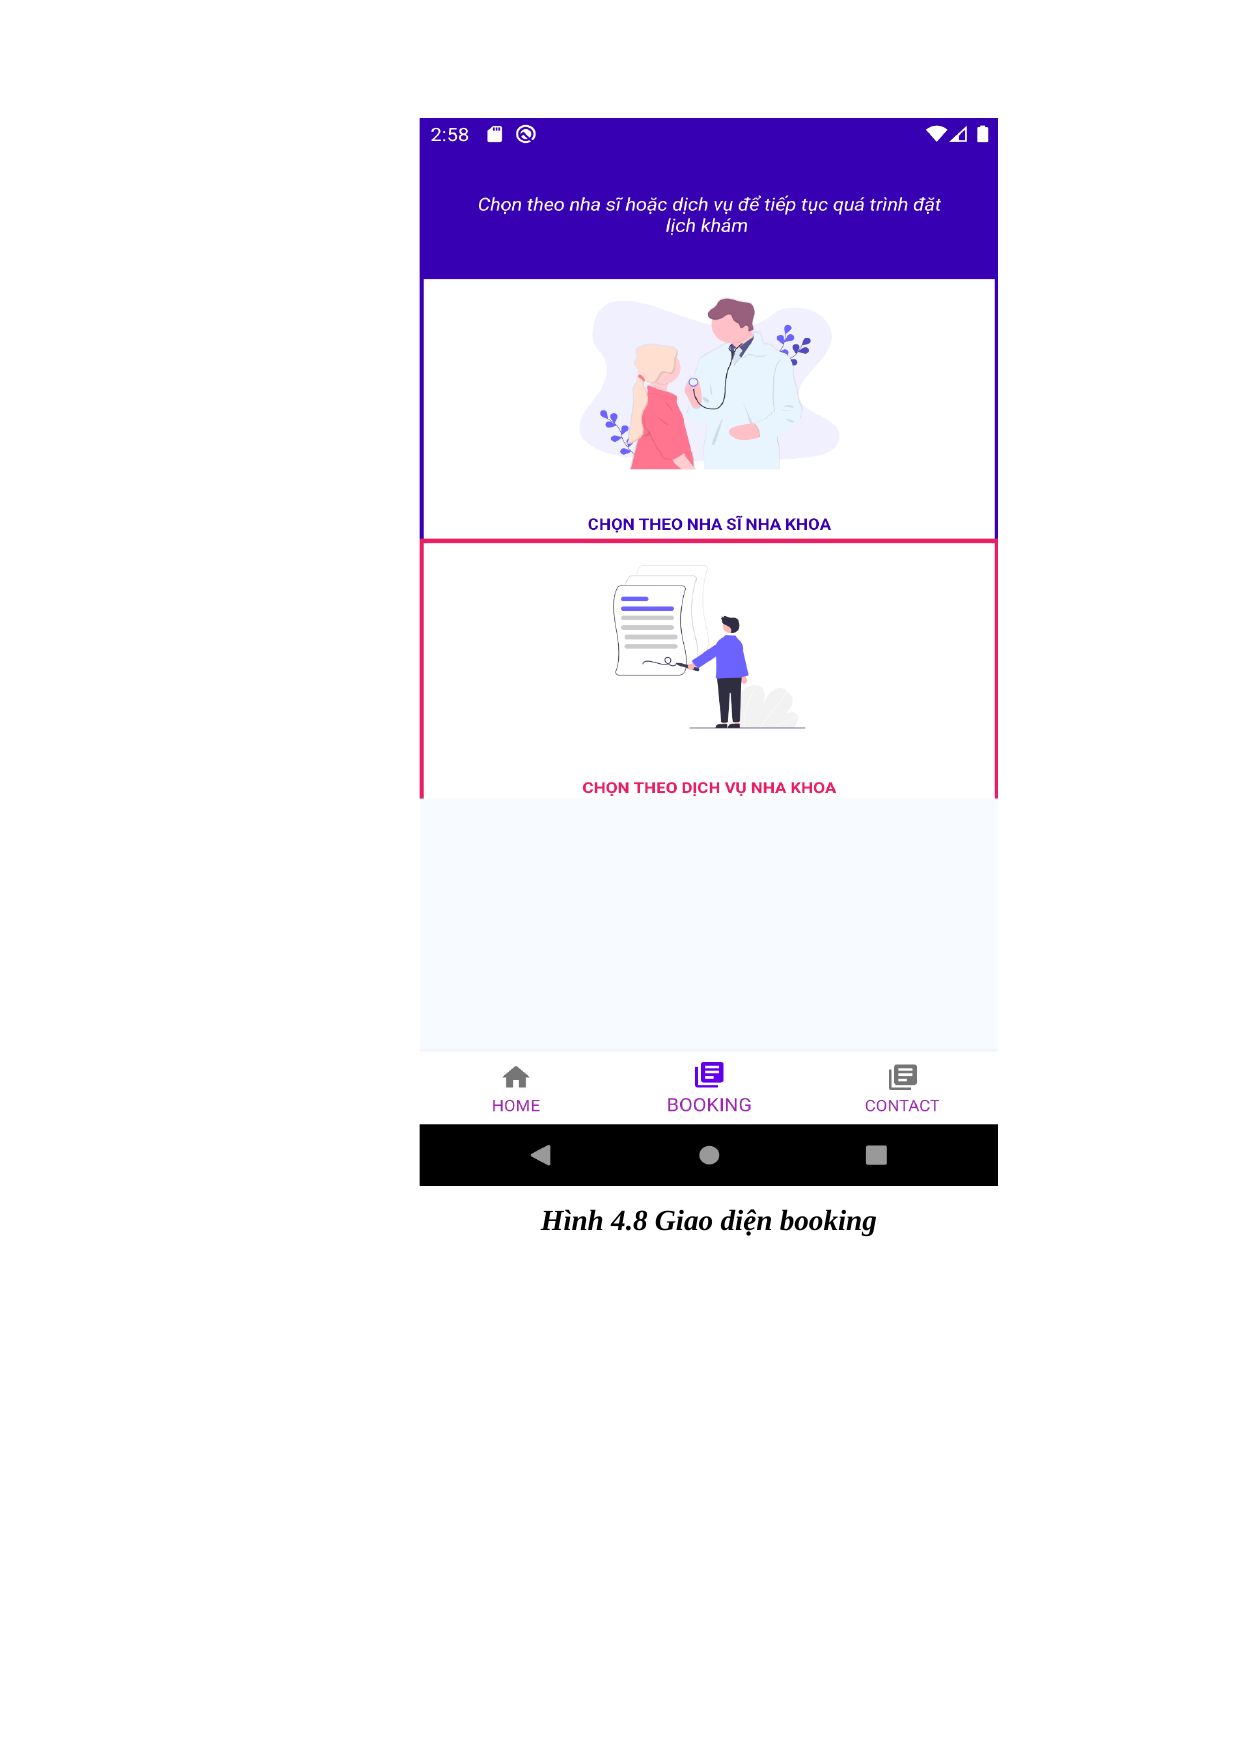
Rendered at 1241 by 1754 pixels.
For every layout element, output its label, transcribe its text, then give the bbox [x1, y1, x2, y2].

picture [419, 118, 998, 1186]
text Hình 4.8 Giao diện booking [207, 1203, 1152, 1236]
